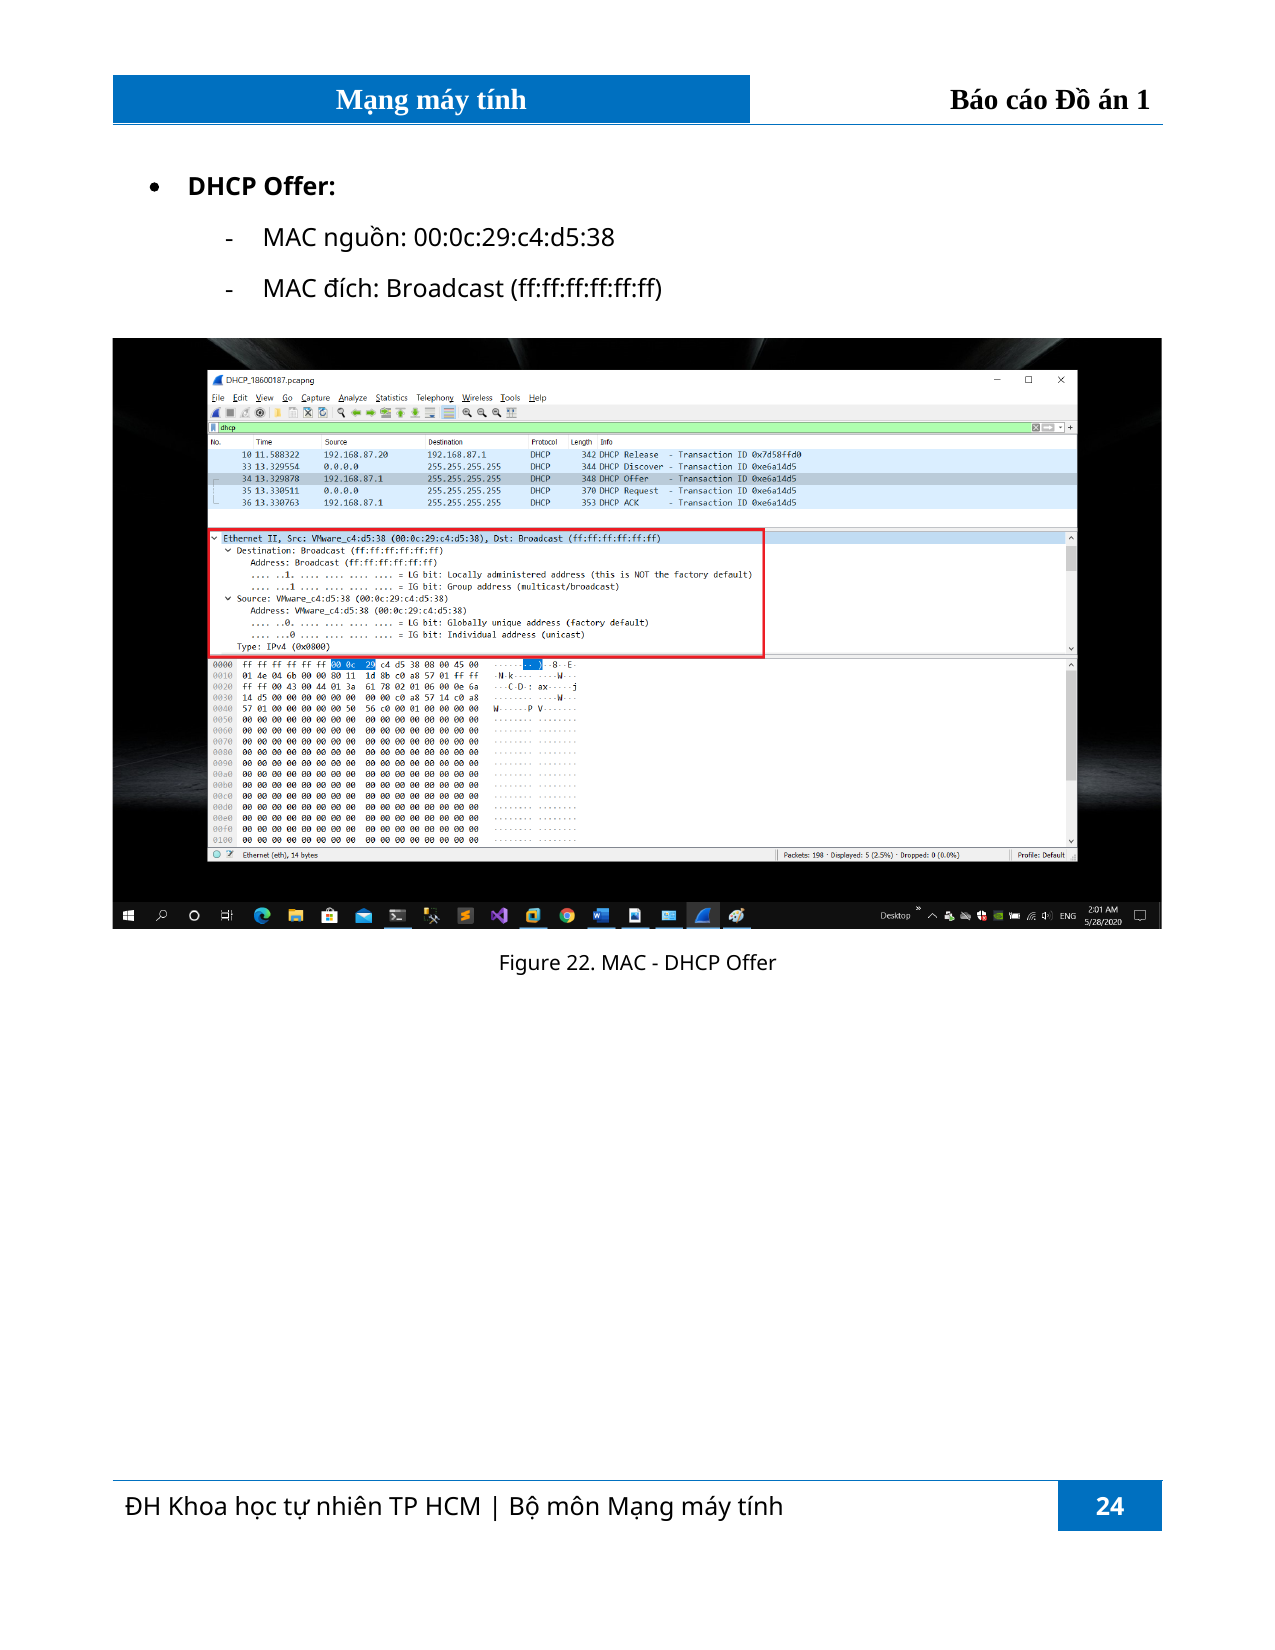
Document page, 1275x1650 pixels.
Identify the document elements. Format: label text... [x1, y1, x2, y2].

picture [112, 338, 1162, 929]
list DHCP Offer: [150, 169, 1162, 203]
list MAC nguồn: 00:0c:29:c4:d5:38 [225, 220, 1162, 254]
list MAC đích: Broadcast (ff:ff:ff:ff:ff:ff) [225, 271, 1162, 305]
